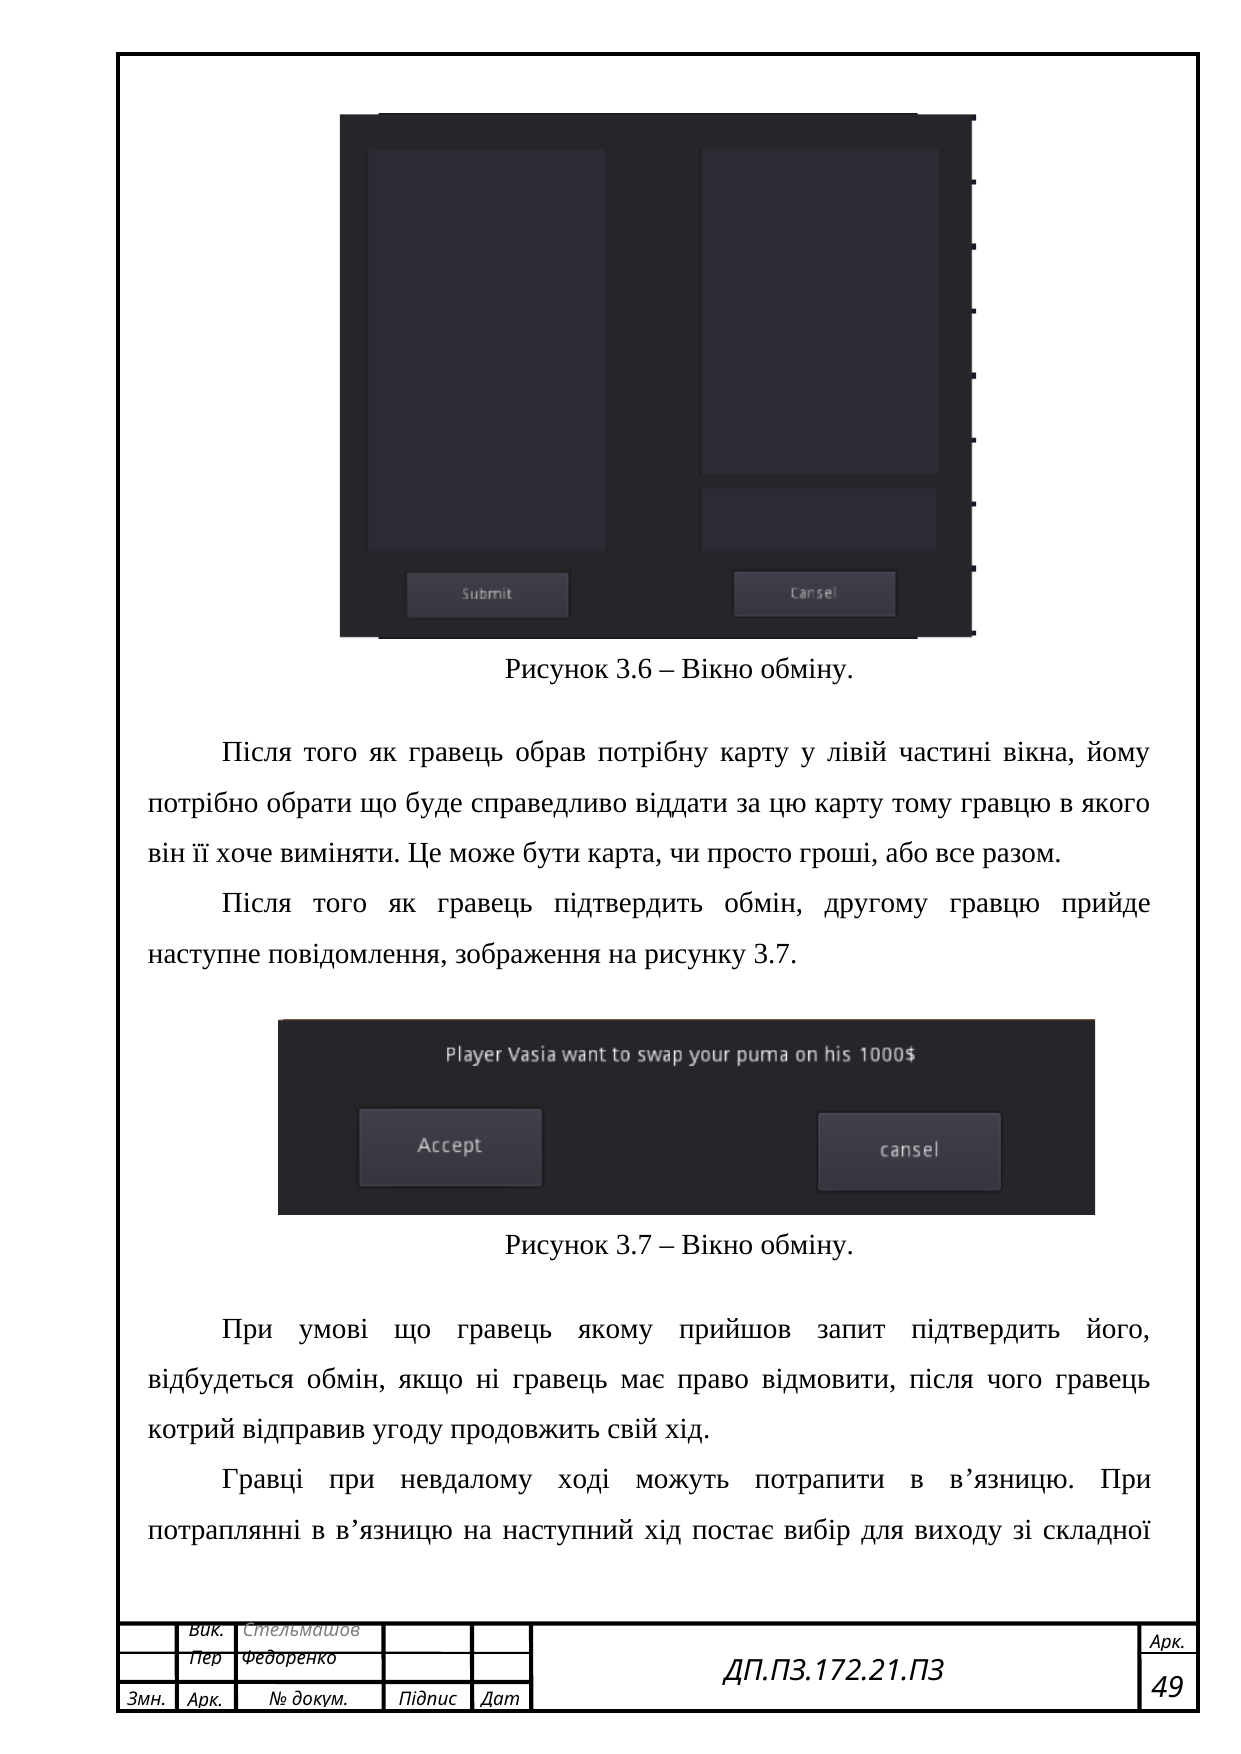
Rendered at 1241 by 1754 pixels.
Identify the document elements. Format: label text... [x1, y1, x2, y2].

picture [278, 1019, 1096, 1215]
text Після того як гравець підтвердить обмін, другому гравцю прийде наступне повідомлення, зображення на рисунку 3.7. [148, 886, 1152, 969]
text Рисунок 3.7 – Вікно обміну. [148, 1227, 1152, 1260]
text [148, 1462, 1152, 1546]
text При умові що гравець якому прийшов запит підтвердить його, відбудеться обмін, якщо ні гравець має право відмовити, після чого гравець котрий відправив угоду продовжить свій хід. [148, 1311, 1152, 1445]
text Рисунок 3.6 – Вікно обміну. [148, 651, 1152, 684]
picture [339, 113, 977, 639]
text Після того як гравець обрав потрібну карту у лівій частині вікна, йому потрібно обрати що буде справедливо віддати за цю карту тому гравцю в якого він її хоче виміняти. Це може бути карта, чи просто гроші, або все разом. [148, 734, 1152, 869]
